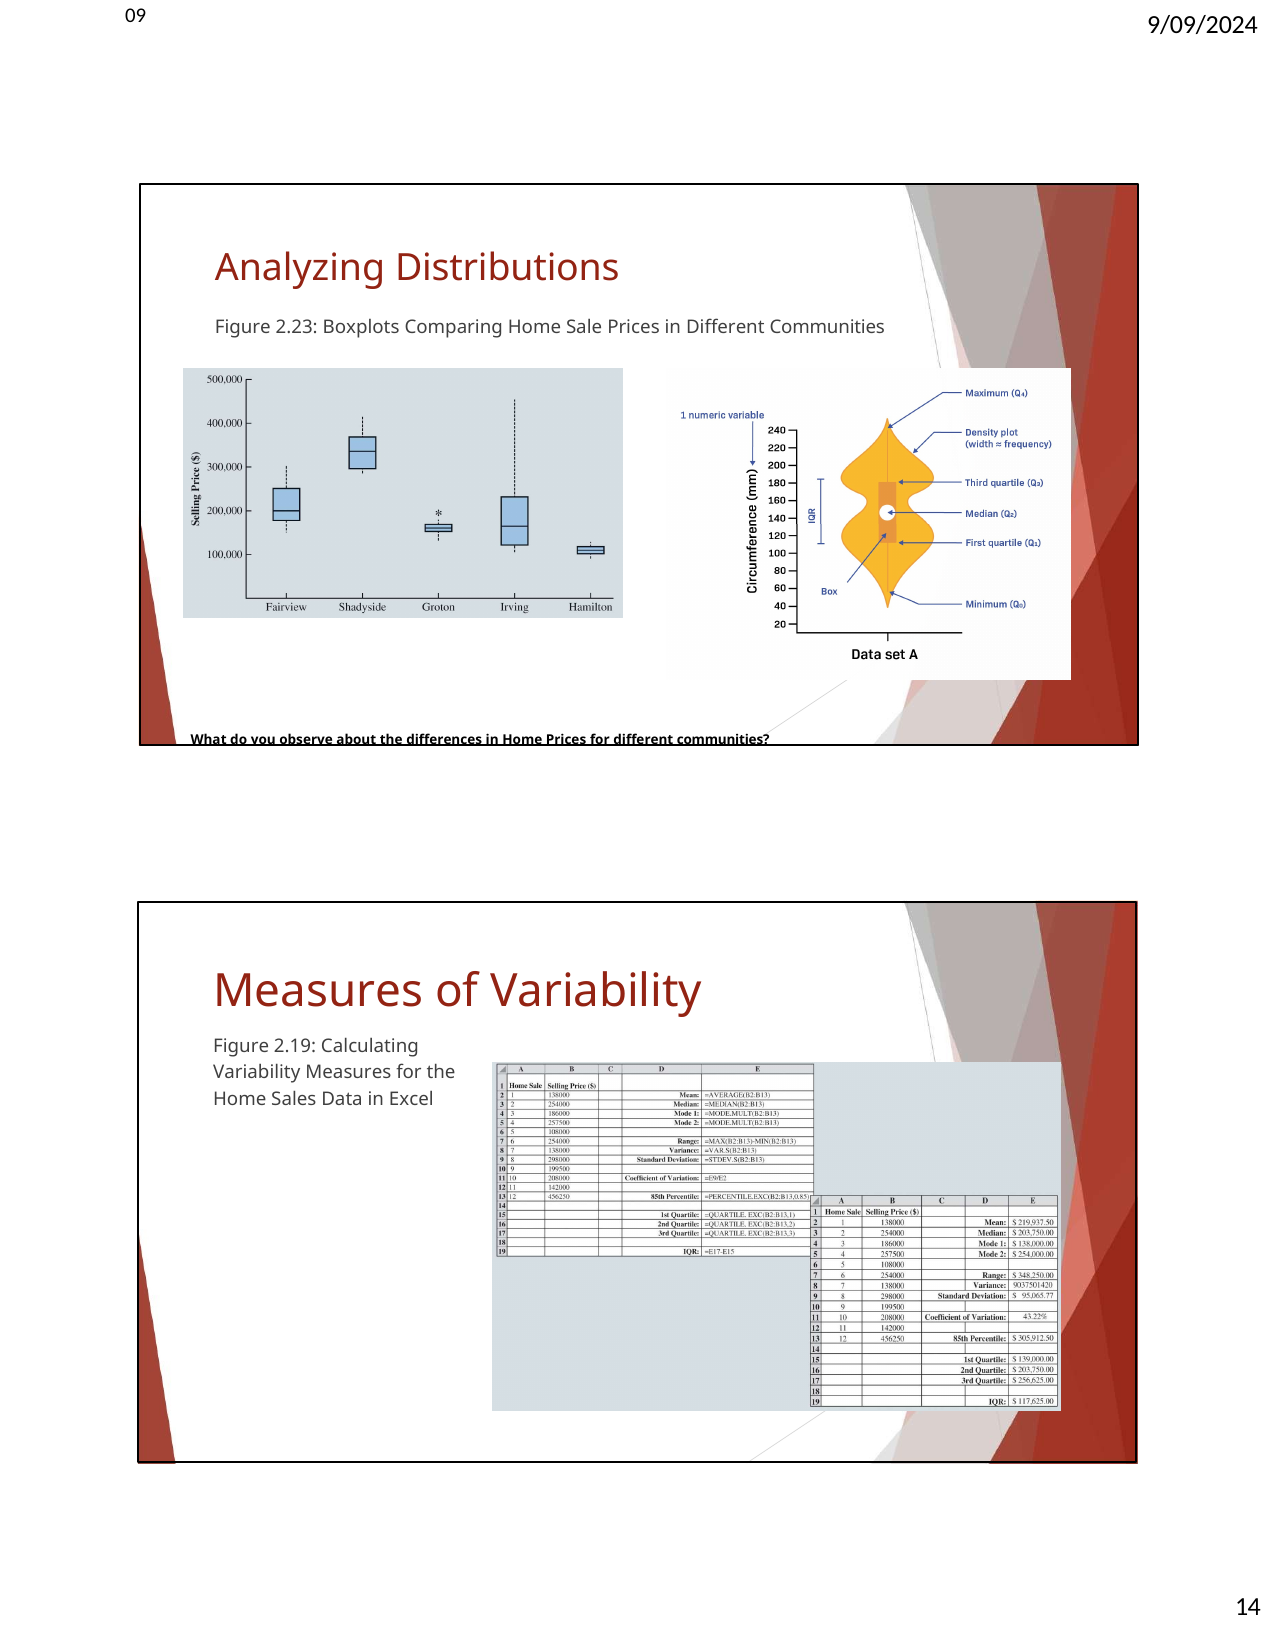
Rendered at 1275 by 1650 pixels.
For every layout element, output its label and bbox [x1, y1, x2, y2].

picture [141, 511, 177, 744]
picture [139, 1229, 176, 1461]
picture [869, 900, 1138, 1464]
picture [666, 185, 1137, 744]
picture [183, 368, 623, 618]
picture [492, 903, 1135, 1461]
